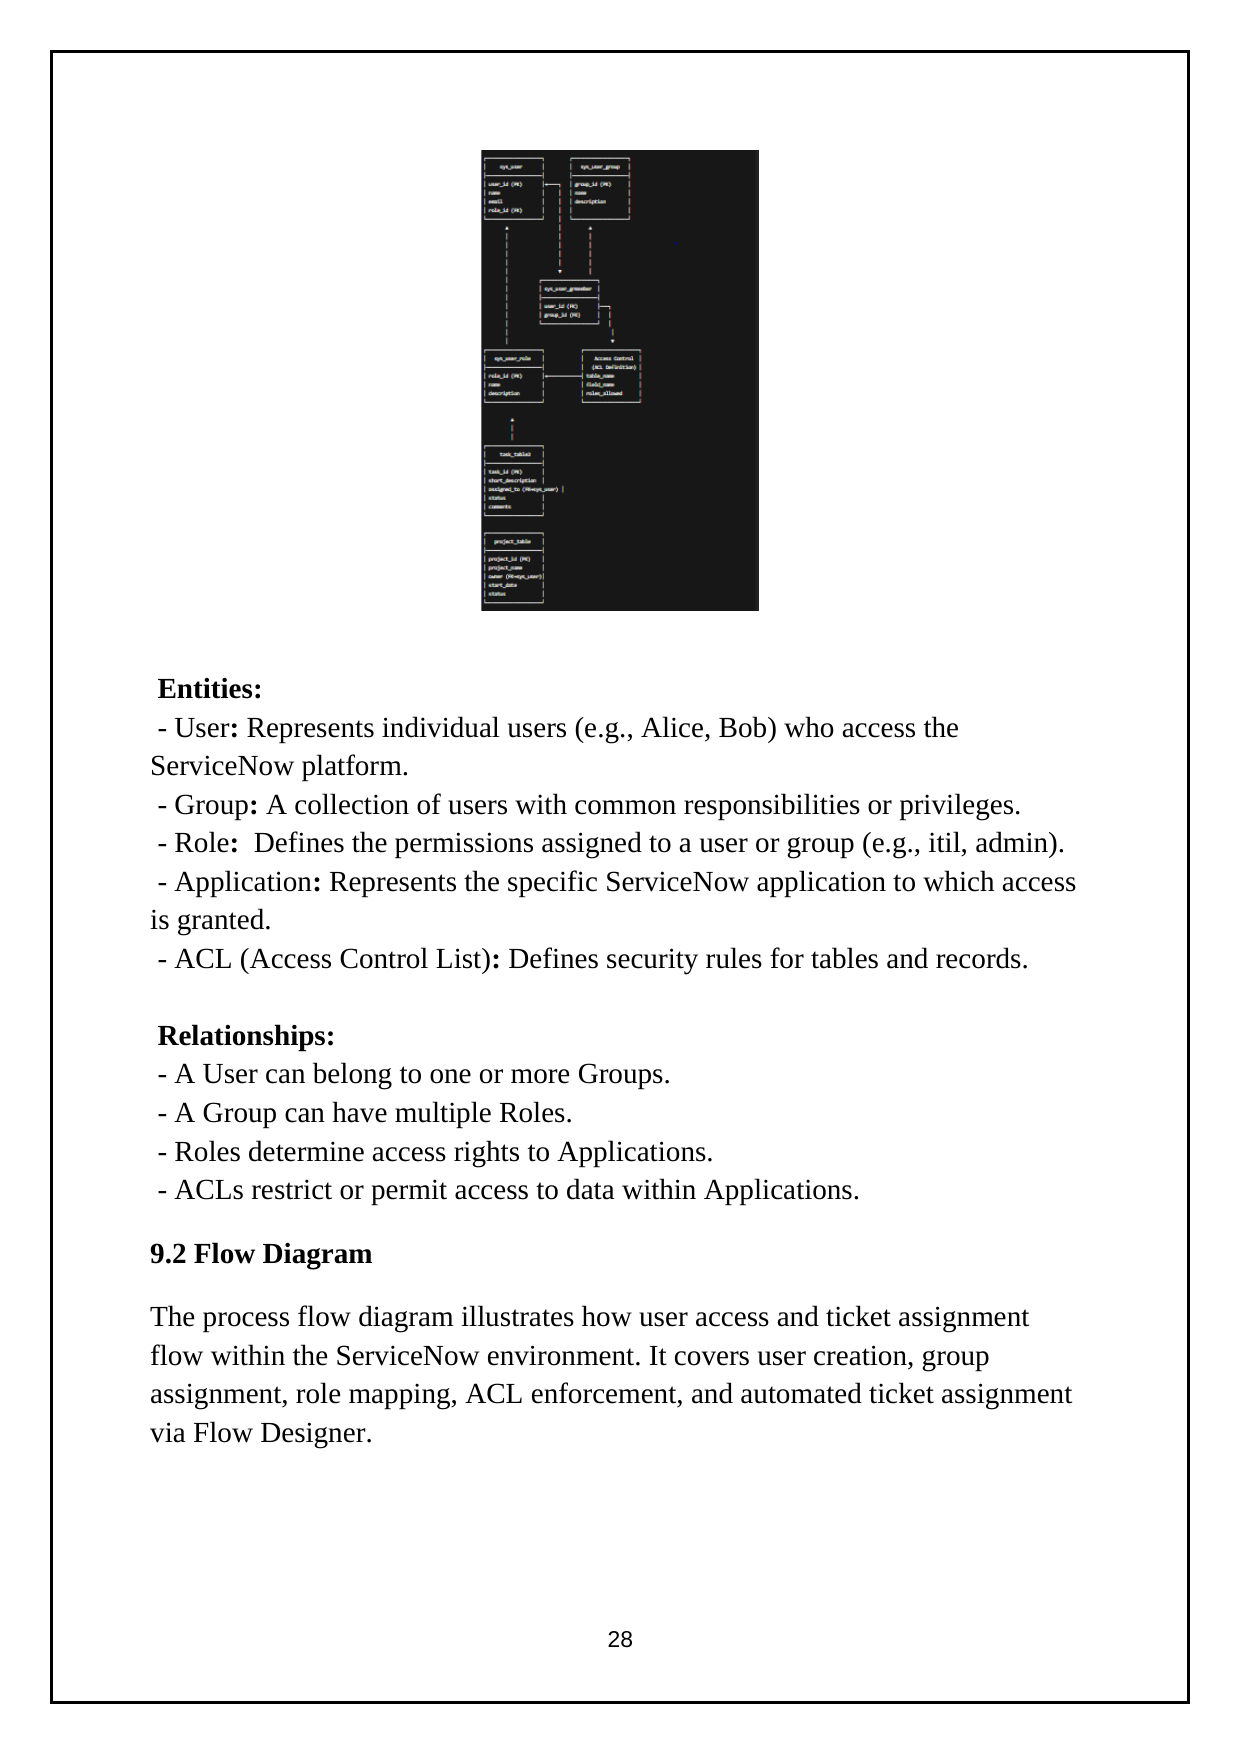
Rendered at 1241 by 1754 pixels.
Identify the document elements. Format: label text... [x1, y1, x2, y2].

text The process flow diagram illustrates how user access and ticket assignment flow within the ServiceNow environment. It covers user creation, group assignment, role mapping, ACL enforcement, and automated ticket assignment via Flow Designer. [150, 1299, 1090, 1448]
text 9.2 Flow Diagram [150, 1236, 1090, 1269]
text Entities: - User: Represents individual users (e.g., Alice, Bob) who access the ServiceNow platform. - Group: A collection of users with common responsibilities or privileges. - Role: Defines the permissions assigned to a user or group (e.g., itil, admin). - Application: Represents the specific ServiceNow application to which access is granted. - ACL (Access Control List): Defines security rules for tables and records. Relationships: - A User can belong to one or more Groups. - A Group can have multiple Roles. - Roles determine access rights to Applications. - ACLs restrict or permit access to data within Applications. [150, 640, 1090, 1206]
picture [481, 150, 759, 611]
